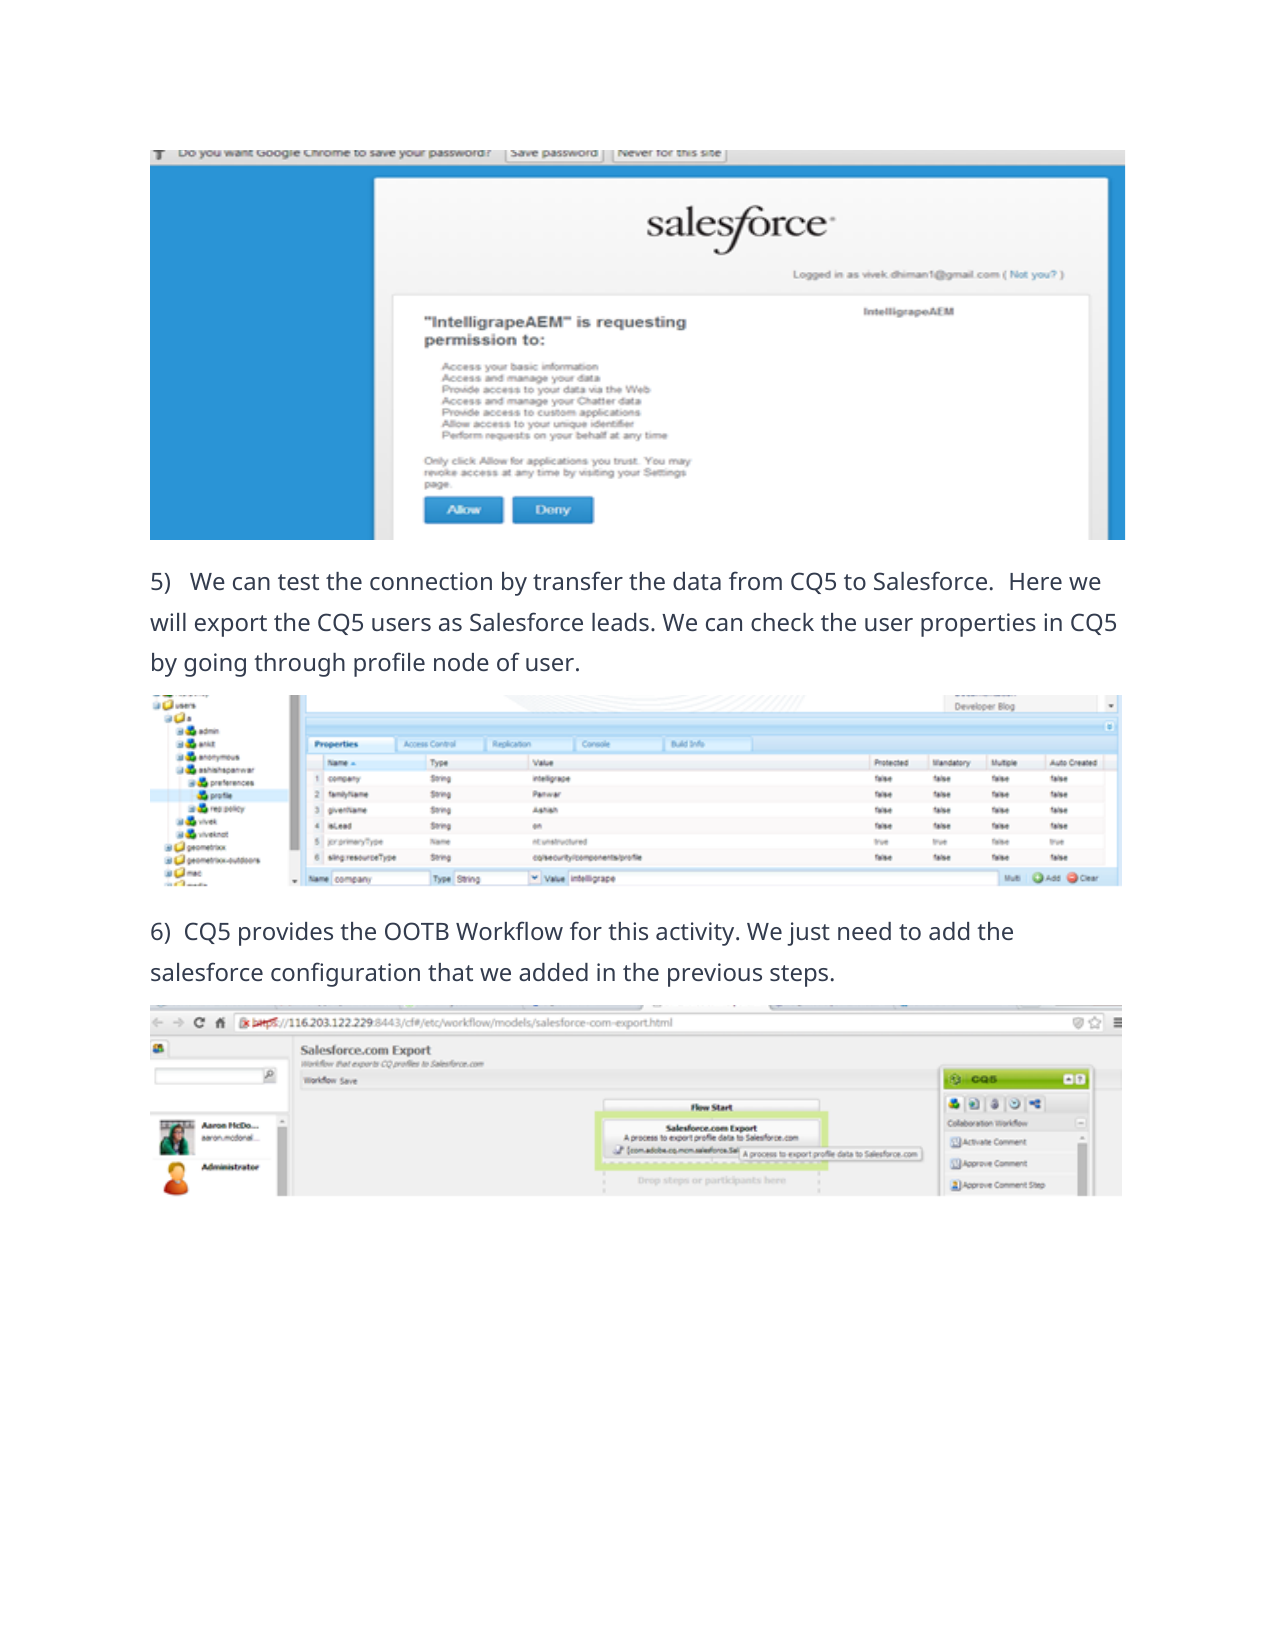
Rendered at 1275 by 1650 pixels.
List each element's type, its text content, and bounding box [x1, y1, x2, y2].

text 6) CQ5 provides the OOTB Workflow for this activity. We just need to add the salesforce configuration that we added in the previous steps. [150, 907, 1125, 988]
picture [150, 695, 1122, 891]
picture [150, 150, 1125, 540]
picture [150, 1005, 1122, 1201]
text 5) We can test the connection by transfer the data from CQ5 to Salesforce. Here we will export the CQ5 users as Salesforce leads. We can check the user properties in CQ5 by going through profile node of user. [150, 557, 1125, 678]
